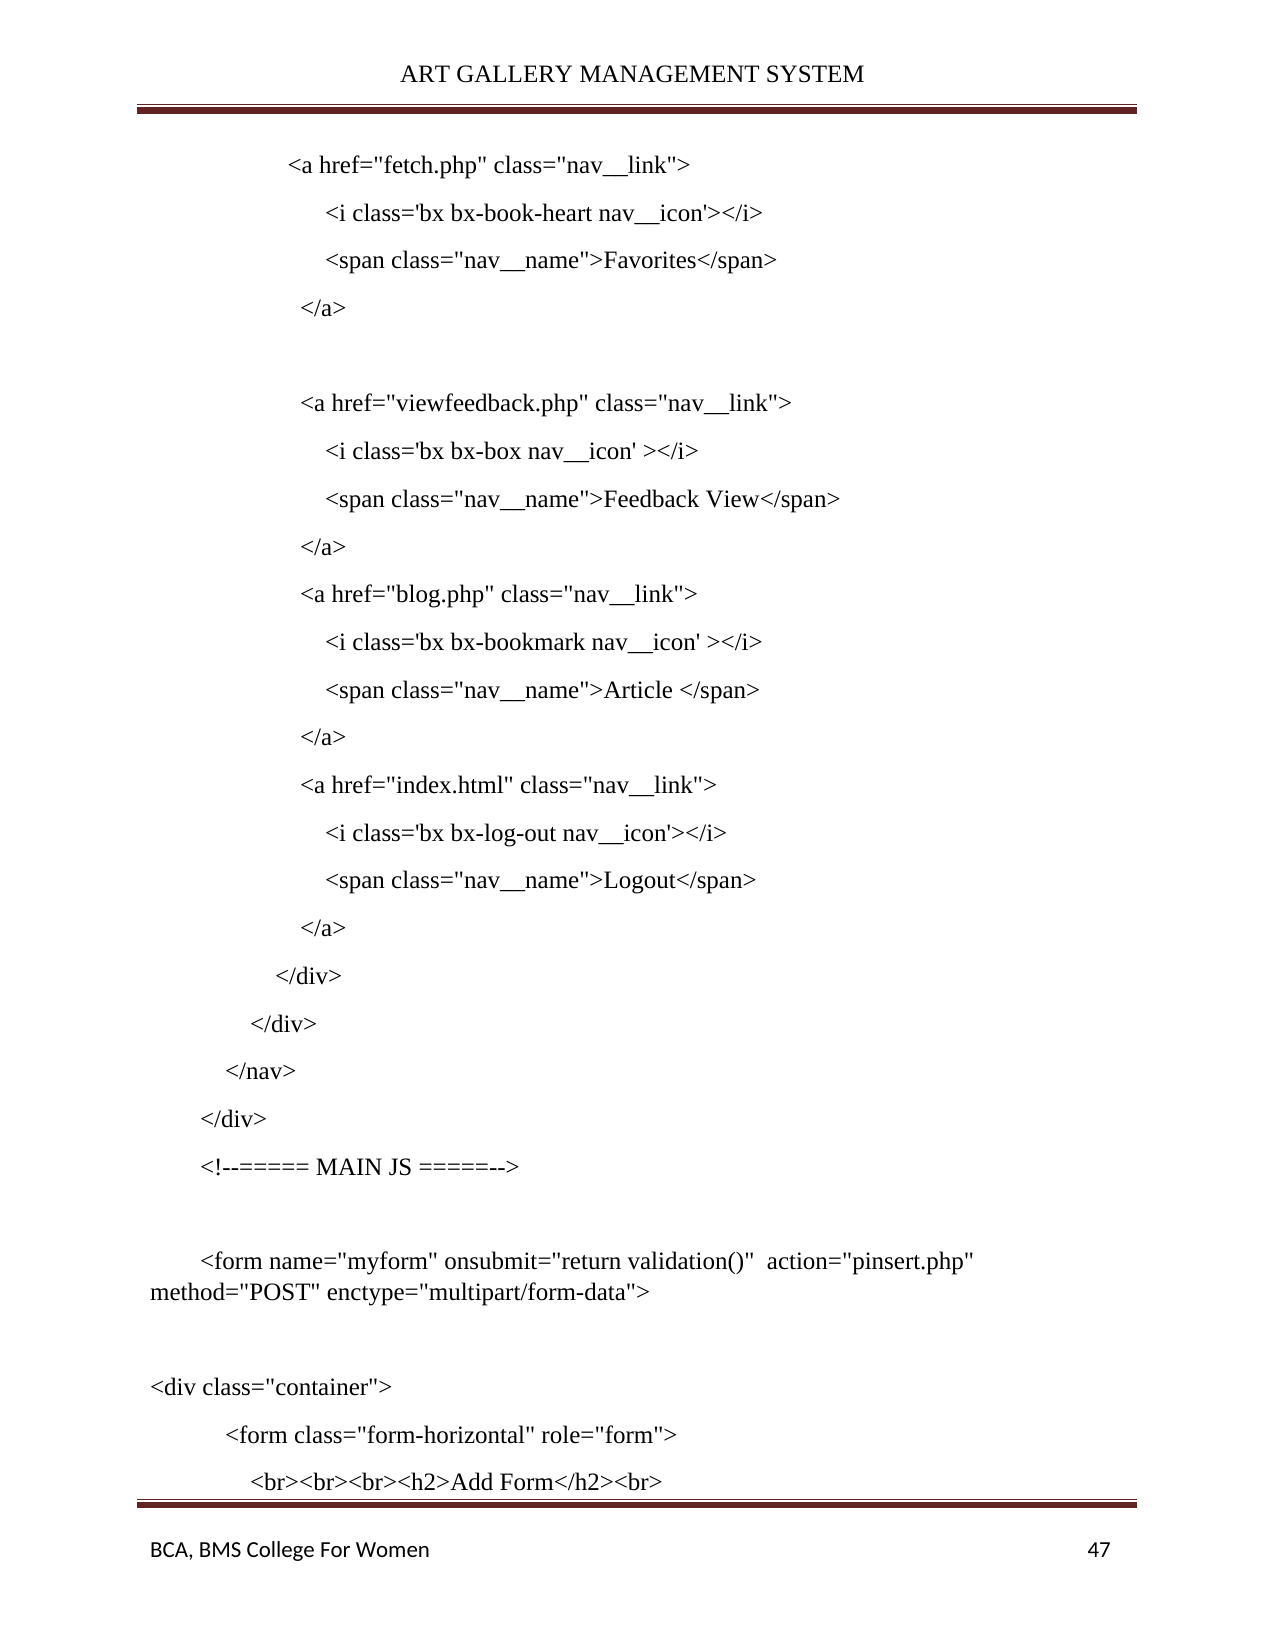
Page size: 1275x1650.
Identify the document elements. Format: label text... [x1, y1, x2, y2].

text <form name="myform" onsubmit="return validation()" action="pinsert.php" method="POST" enctype="multipart/form-data"> [150, 1246, 1125, 1306]
text <span class="nav__name">Feedback View</span> [150, 484, 1125, 513]
text </nav> [150, 1056, 1125, 1085]
text </a> [150, 532, 1125, 560]
text </a> [150, 293, 1125, 322]
text <a href="index.html" class="nav__link"> [150, 770, 1125, 799]
text <!--===== MAIN JS =====--> [150, 1152, 1125, 1181]
text </div> [150, 1009, 1125, 1037]
text </div> [150, 961, 1125, 990]
text </div> [150, 1104, 1125, 1133]
text <i class='bx bx-box nav__icon' ></i> [150, 436, 1125, 465]
text </a> [150, 913, 1125, 942]
text <a href="viewfeedback.php" class="nav__link"> [150, 388, 1125, 417]
text <span class="nav__name">Article </span> [150, 675, 1125, 703]
text <span class="nav__name">Logout</span> [150, 866, 1125, 894]
text <i class='bx bx-book-heart nav__icon'></i> [150, 198, 1125, 226]
text </a> [150, 722, 1125, 751]
text <i class='bx bx-log-out nav__icon'></i> [150, 818, 1125, 847]
text <a href="fetch.php" class="nav__link"> [150, 150, 1125, 179]
text <a href="blog.php" class="nav__link"> [150, 579, 1125, 608]
text <i class='bx bx-bookmark nav__icon' ></i> [150, 627, 1125, 656]
text <div class="container"> [150, 1372, 1125, 1401]
text <span class="nav__name">Favorites</span> [150, 245, 1125, 274]
text <form class="form-horizontal" role="form"> [150, 1420, 1125, 1448]
text <br><br><br><h2>Add Form</h2><br> [150, 1467, 1125, 1496]
